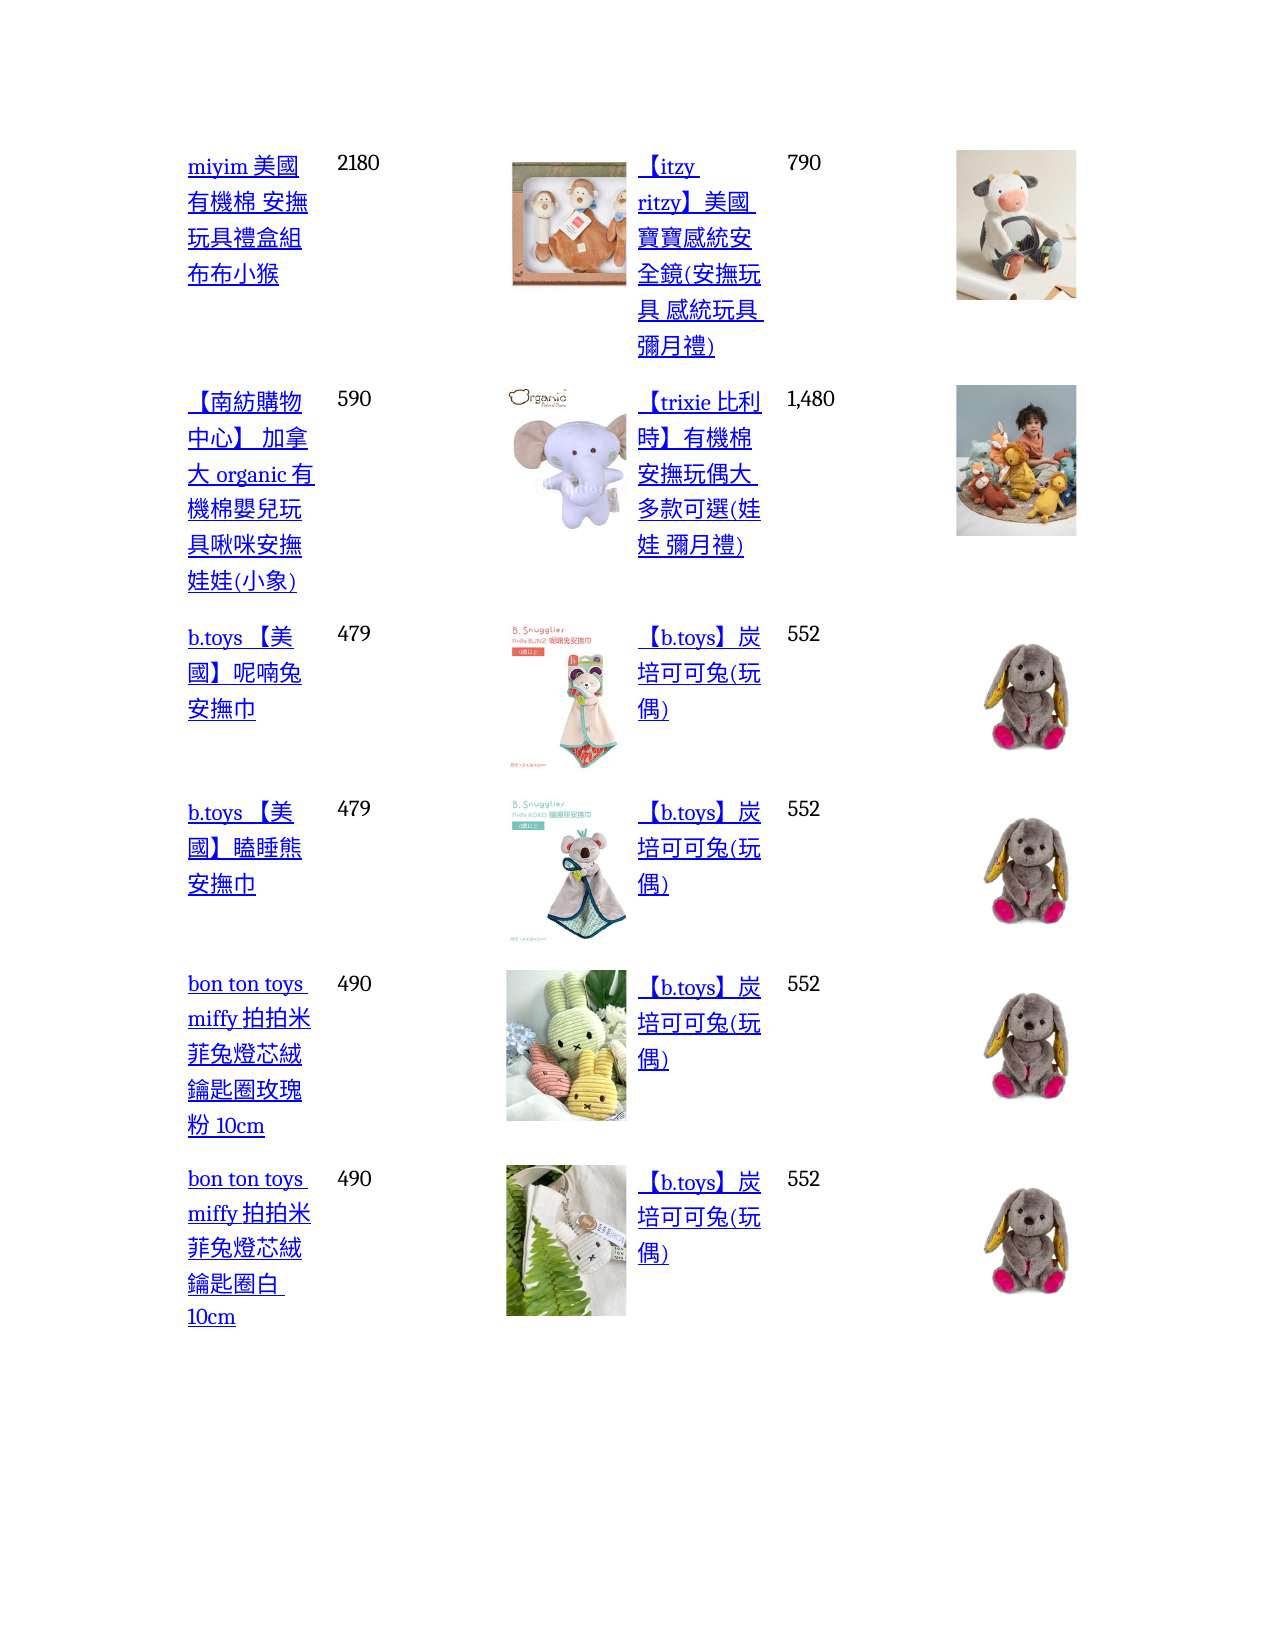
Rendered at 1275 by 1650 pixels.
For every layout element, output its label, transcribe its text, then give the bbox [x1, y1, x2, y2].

table_cell [926, 796, 1076, 971]
table_cell 490 [326, 1165, 476, 1354]
table_cell 【b.toys】炭培可可兔(玩偶) [626, 971, 776, 1165]
table_cell 【itzy ritzy】美國 寶寶感統安全鏡(安撫玩具 感統玩具 彌月禮) [626, 150, 776, 386]
picture [956, 970, 1077, 1121]
table_cell 479 [326, 796, 476, 971]
table_cell 552 [776, 1165, 926, 1354]
table_cell 【b.toys】炭培可可兔(玩偶) [626, 621, 776, 796]
table_cell [926, 386, 1076, 621]
table_cell 1,480 [776, 386, 926, 621]
picture [506, 970, 627, 1121]
table_cell 479 [326, 621, 476, 796]
picture [956, 621, 1077, 772]
picture [506, 150, 627, 300]
table_cell 790 [776, 150, 926, 386]
table_cell [476, 386, 626, 621]
picture [506, 1165, 627, 1316]
table_cell [926, 1165, 1076, 1354]
table_cell [926, 971, 1076, 1165]
table_cell 552 [776, 971, 926, 1165]
table_cell 490 [326, 971, 476, 1165]
table_cell 552 [776, 796, 926, 971]
table_cell [476, 621, 626, 796]
picture [956, 796, 1077, 946]
table_cell 552 [776, 621, 926, 796]
table_cell 2180 [326, 150, 476, 386]
picture [506, 385, 627, 536]
table_cell b.toys 【美國】呢喃兔安撫巾 [176, 621, 326, 796]
table_cell 【trixie 比利時】有機棉安撫玩偶大 多款可選(娃娃 彌月禮) [626, 386, 776, 621]
table_cell 590 [326, 386, 476, 621]
table_cell [476, 796, 626, 971]
picture [956, 385, 1077, 536]
picture [956, 150, 1077, 300]
table_cell miyim 美國有機棉 安撫玩具禮盒組布布小猴 [176, 150, 326, 386]
table_cell 【b.toys】炭培可可兔(玩偶) [626, 796, 776, 971]
table_cell [476, 150, 626, 386]
table_cell bon ton toys miffy拍拍米菲兔燈芯絨鑰匙圈白 10cm [176, 1165, 326, 1354]
table_cell bon ton toys miffy拍拍米菲兔燈芯絨鑰匙圈玫瑰粉 10cm [176, 971, 326, 1165]
picture [506, 796, 627, 946]
table_cell b.toys 【美國】瞌睡熊安撫巾 [176, 796, 326, 971]
picture [956, 1165, 1077, 1316]
table_cell [926, 621, 1076, 796]
table_cell 【b.toys】炭培可可兔(玩偶) [626, 1165, 776, 1354]
picture [506, 621, 627, 772]
table_cell [476, 1165, 626, 1354]
table_cell [476, 971, 626, 1165]
table_cell 【南紡購物中心】 加拿大 organic 有機棉嬰兒玩具啾咪安撫娃娃(小象) [176, 386, 326, 621]
table_cell [926, 150, 1076, 386]
